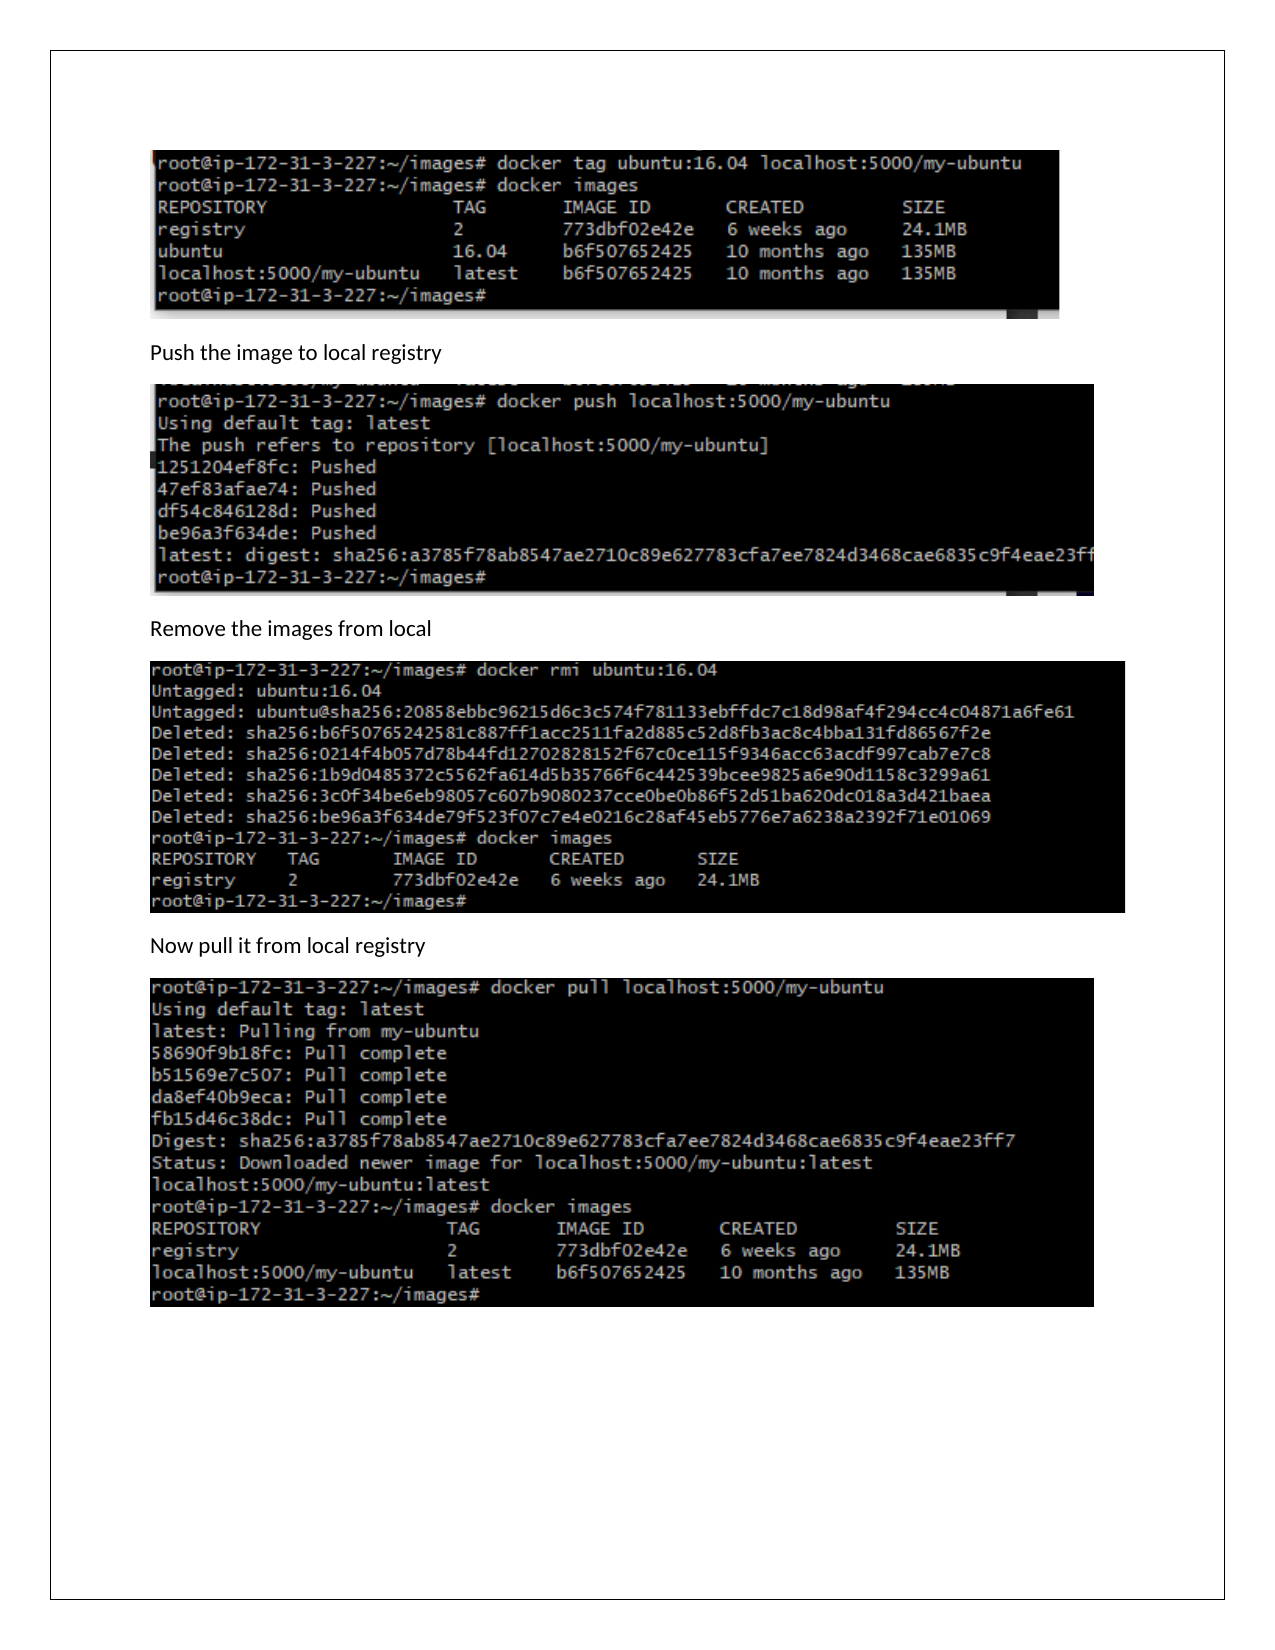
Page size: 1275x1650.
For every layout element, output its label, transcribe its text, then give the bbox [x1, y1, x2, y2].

text Push the image to local registry [150, 338, 1125, 366]
picture [150, 978, 1094, 1307]
text Remove the images from local [150, 614, 1125, 642]
picture [150, 150, 1060, 319]
text Now pull it from local registry [150, 932, 1125, 959]
picture [150, 384, 1094, 596]
picture [150, 661, 1125, 913]
